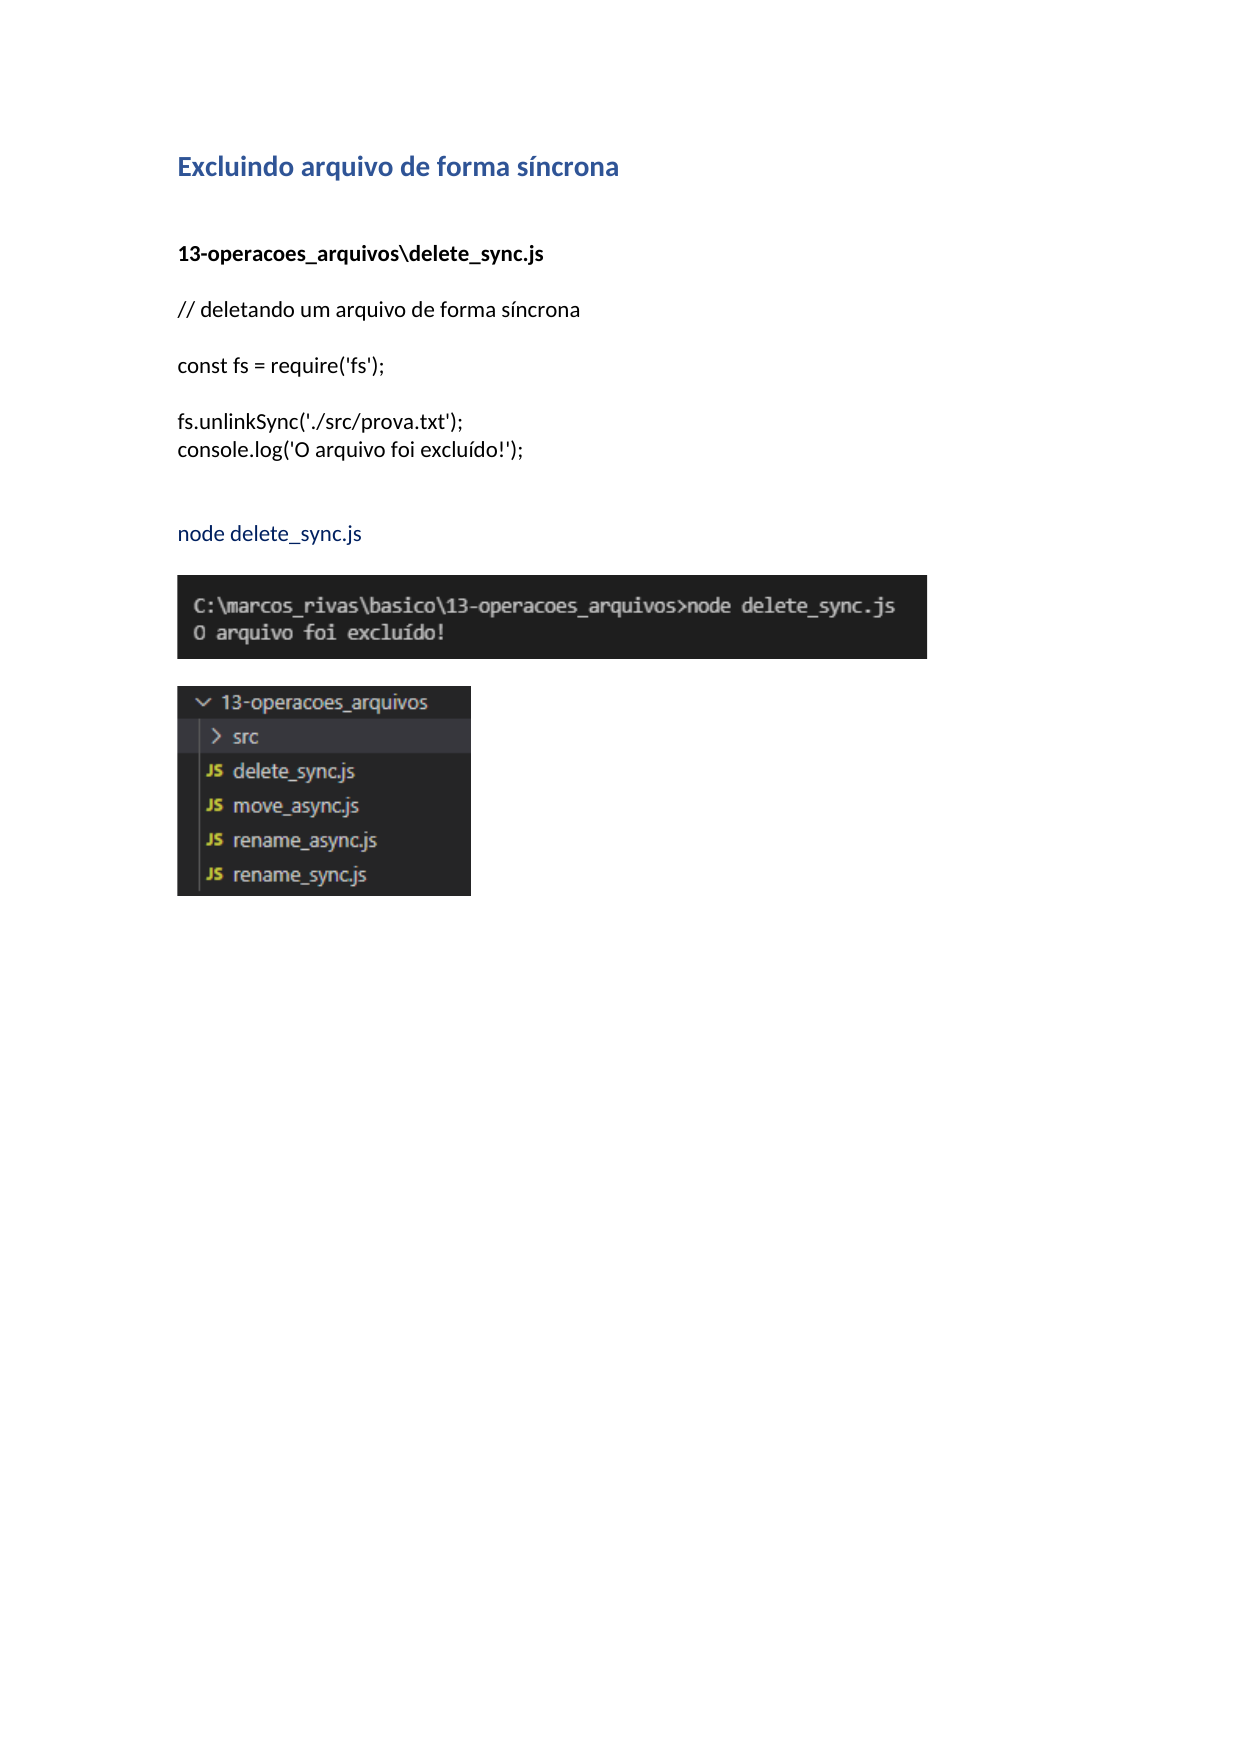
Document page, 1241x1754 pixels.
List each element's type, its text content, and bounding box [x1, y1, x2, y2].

text console.log('O arquivo foi excluído!'); [177, 435, 1063, 463]
text // deletando um arquivo de forma síncrona [177, 295, 1063, 323]
subtitle Excluindo arquivo de forma síncrona [177, 148, 1063, 183]
text node delete_sync.js [177, 519, 1063, 547]
text 13-operacoes_arquivos\delete_sync.js [177, 239, 1063, 267]
picture [177, 686, 471, 896]
text const fs = require('fs'); [177, 351, 1063, 379]
text fs.unlinkSync('./src/prova.txt'); [177, 407, 1063, 435]
picture [177, 575, 928, 659]
